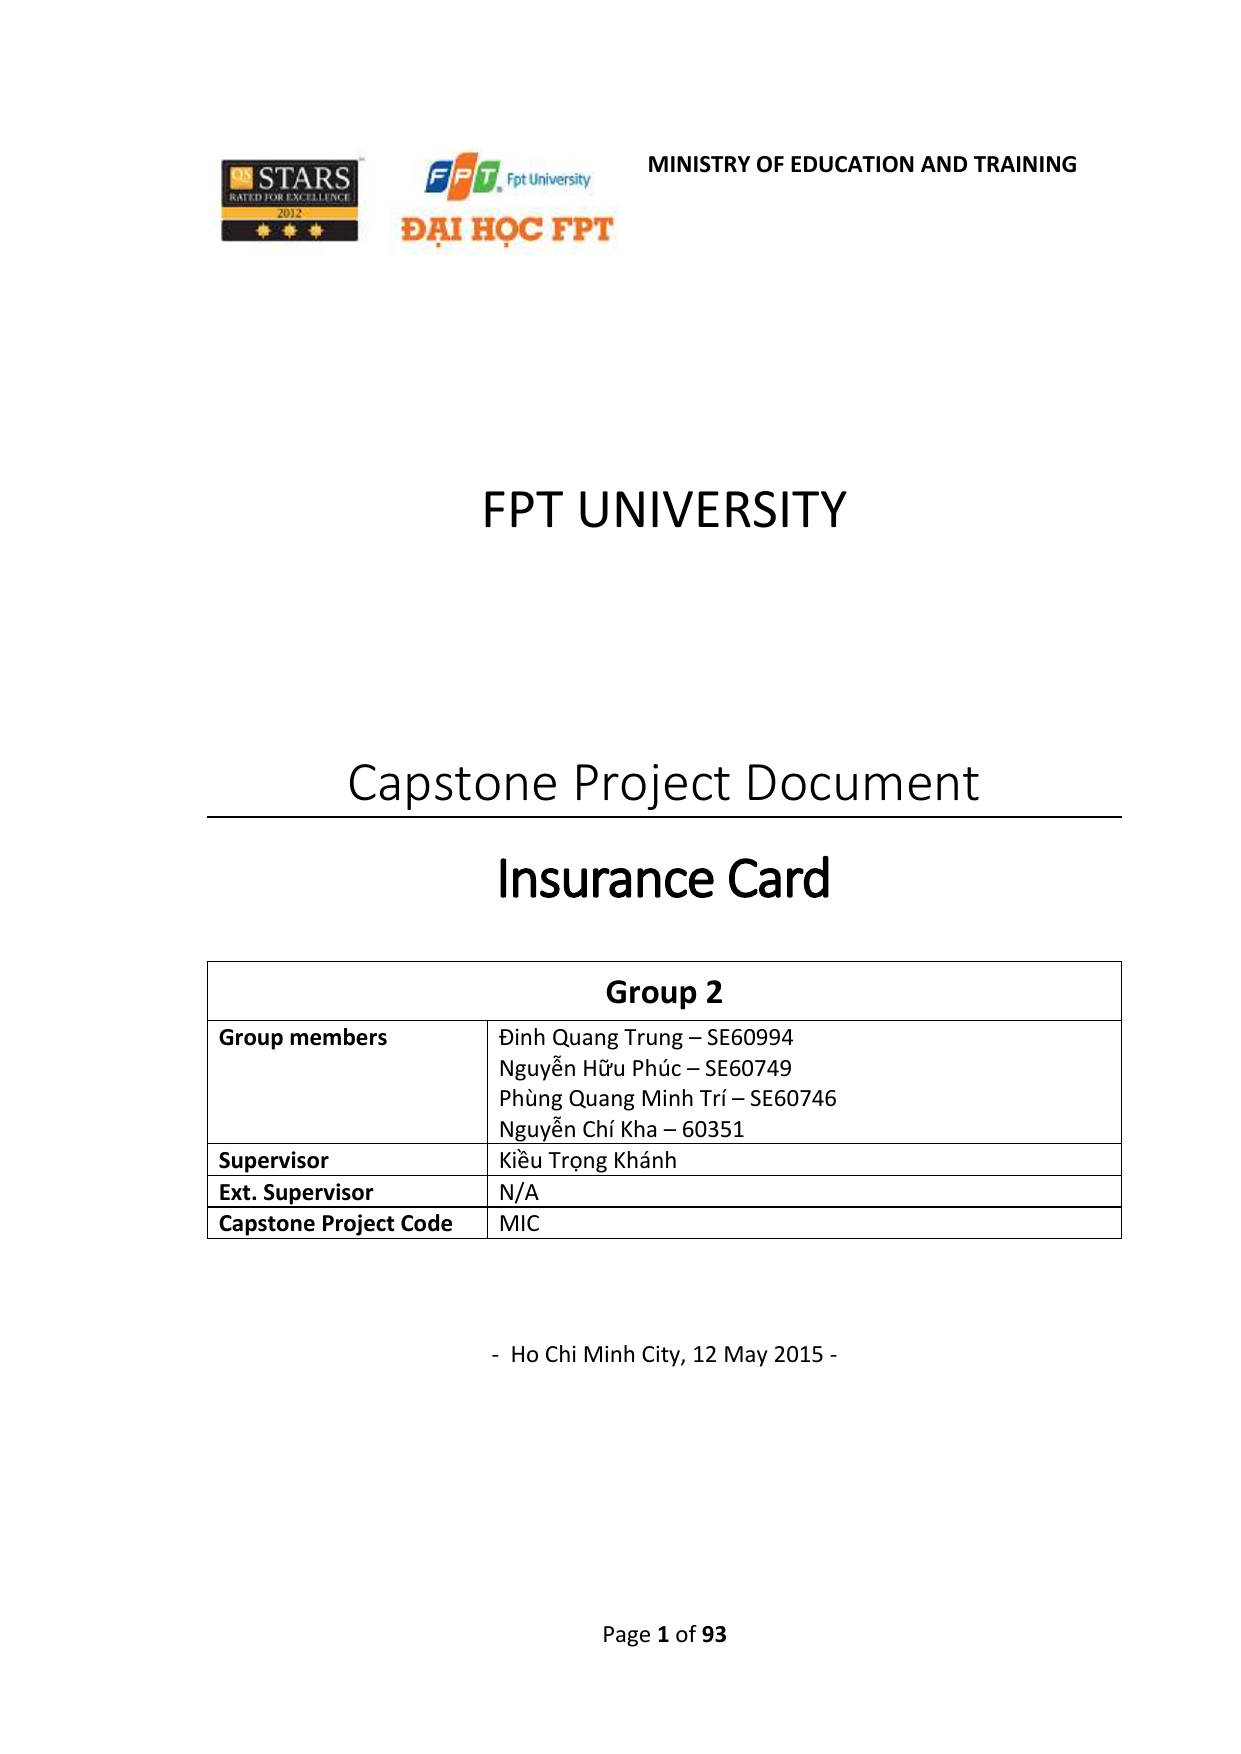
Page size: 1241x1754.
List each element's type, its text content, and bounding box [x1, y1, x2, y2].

picture [207, 147, 629, 258]
table_cell Kiều Trọng Khánh [488, 1144, 1121, 1175]
table_cell Group members [208, 1021, 487, 1143]
table_cell Ext. Supervisor [208, 1176, 487, 1206]
table_cell Đinh Quang Trung – SE60994 Nguyễn Hữu Phúc – SE60749 Phùng Quang Minh Trí – SE60746 Nguyễn Chí Kha – 60351 [488, 1021, 1121, 1143]
text MINISTRY OF EDUCATION AND TRAINING [629, 148, 1122, 178]
table_header Group 2 [208, 962, 1121, 1020]
text - Ho Chi Minh City, 12 May 2015 - [207, 1338, 1122, 1369]
table_cell MIC [488, 1208, 1121, 1238]
text Capstone Project Document [207, 745, 1122, 816]
table_cell Supervisor [208, 1144, 487, 1175]
text FPT UNIVERSITY [207, 473, 1122, 542]
table_cell Capstone Project Code [208, 1208, 487, 1238]
table_cell N/A [488, 1176, 1121, 1206]
title Insurance Card [207, 840, 1122, 911]
